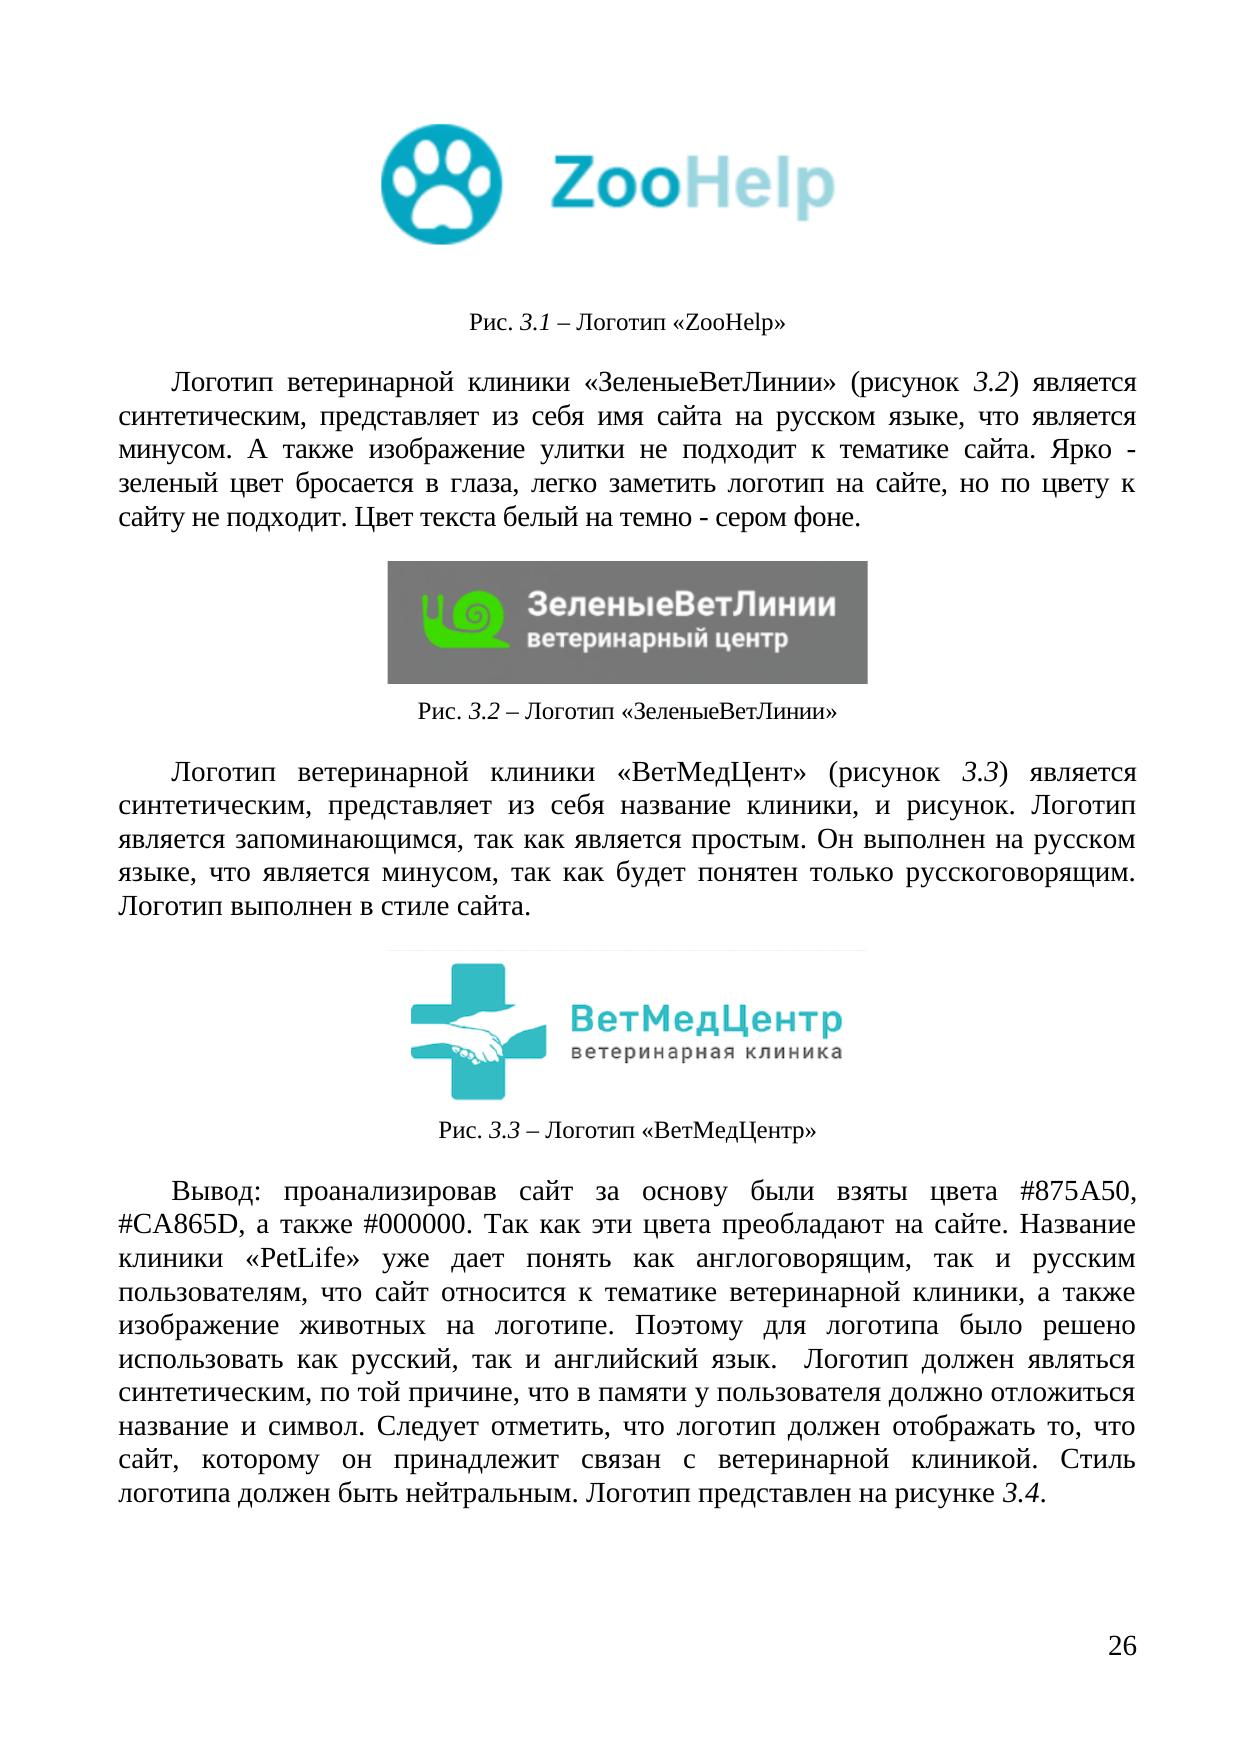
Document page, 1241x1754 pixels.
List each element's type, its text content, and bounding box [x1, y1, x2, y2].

picture [387, 950, 868, 1103]
text Логотип ветеринарной клиники «ЗеленыеВетЛинии» (рисунок 3.2) является синтетическим, представляет из себя имя сайта на русском языке, что является минусом. А также изображение улитки не подходит к тематике сайта. Ярко - зеленый цвет бросается в глаза, легко заметить логотип на сайте, но по цвету к сайту не подходит. Цвет текста белый на темно - сером фоне. [118, 364, 1137, 532]
text Логотип ветеринарной клиники «ВетМедЦент» (рисунок 3.3) является синтетическим, представляет из себя название клиники, и рисунок. Логотип является запоминающимся, так как является простым. Он выполнен на русском языке, что является минусом, так как будет понятен только русскоговорящим. Логотип выполнен в стиле сайта. [118, 754, 1137, 922]
text Вывод: проанализировав сайт за основу были взяты цвета #875A50, #CA865D, а также #000000. Так как эти цвета преобладают на сайте. Название клиники «PetLife» уже дает понять как англоговорящим, так и русским пользователям, что сайт относится к тематике ветеринарной клиники, а также изображение животных на логотипе. Поэтому для логотипа было решено использовать как русский, так и английский язык. Логотип должен являться синтетическим, по той причине, что в памяти у пользователя должно отложиться название и символ. Следует отметить, что логотип должен отображать то, что сайт, которому он принадлежит связан с ветеринарной клиникой. Стиль логотипа должен быть нейтральным. Логотип представлен на рисунке 3.4. [118, 1173, 1137, 1508]
text Рис. 3.1 – Логотип «ZooHelp» [118, 307, 1137, 335]
picture [387, 561, 868, 684]
picture [353, 88, 902, 294]
text Рис. 3.2 – Логотип «ЗеленыеВетЛинии» [118, 696, 1137, 725]
text Рис. 3.3 – Логотип «ВетМедЦентр» [118, 1115, 1137, 1144]
